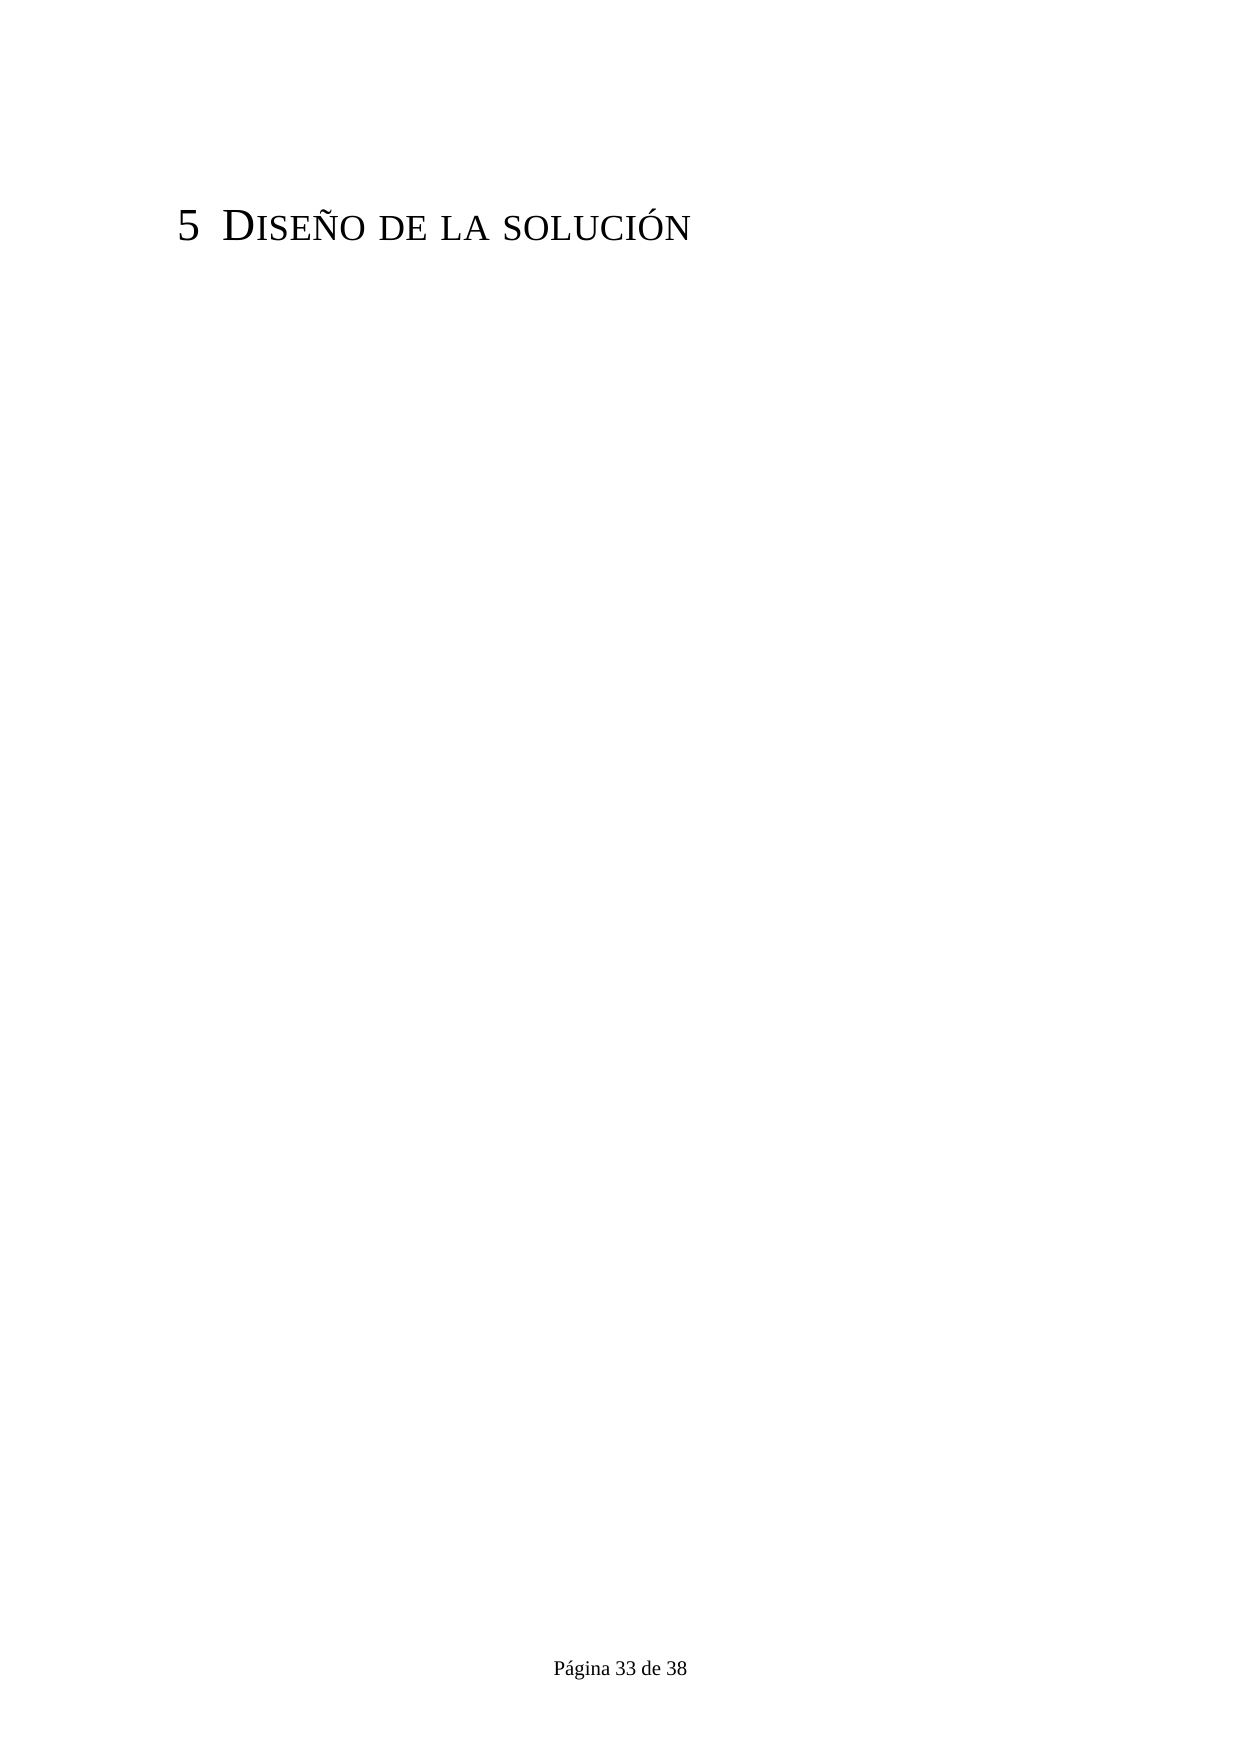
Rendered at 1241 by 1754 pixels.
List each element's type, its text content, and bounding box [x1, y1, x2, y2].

subtitle Diseño de la solución [177, 198, 1063, 250]
